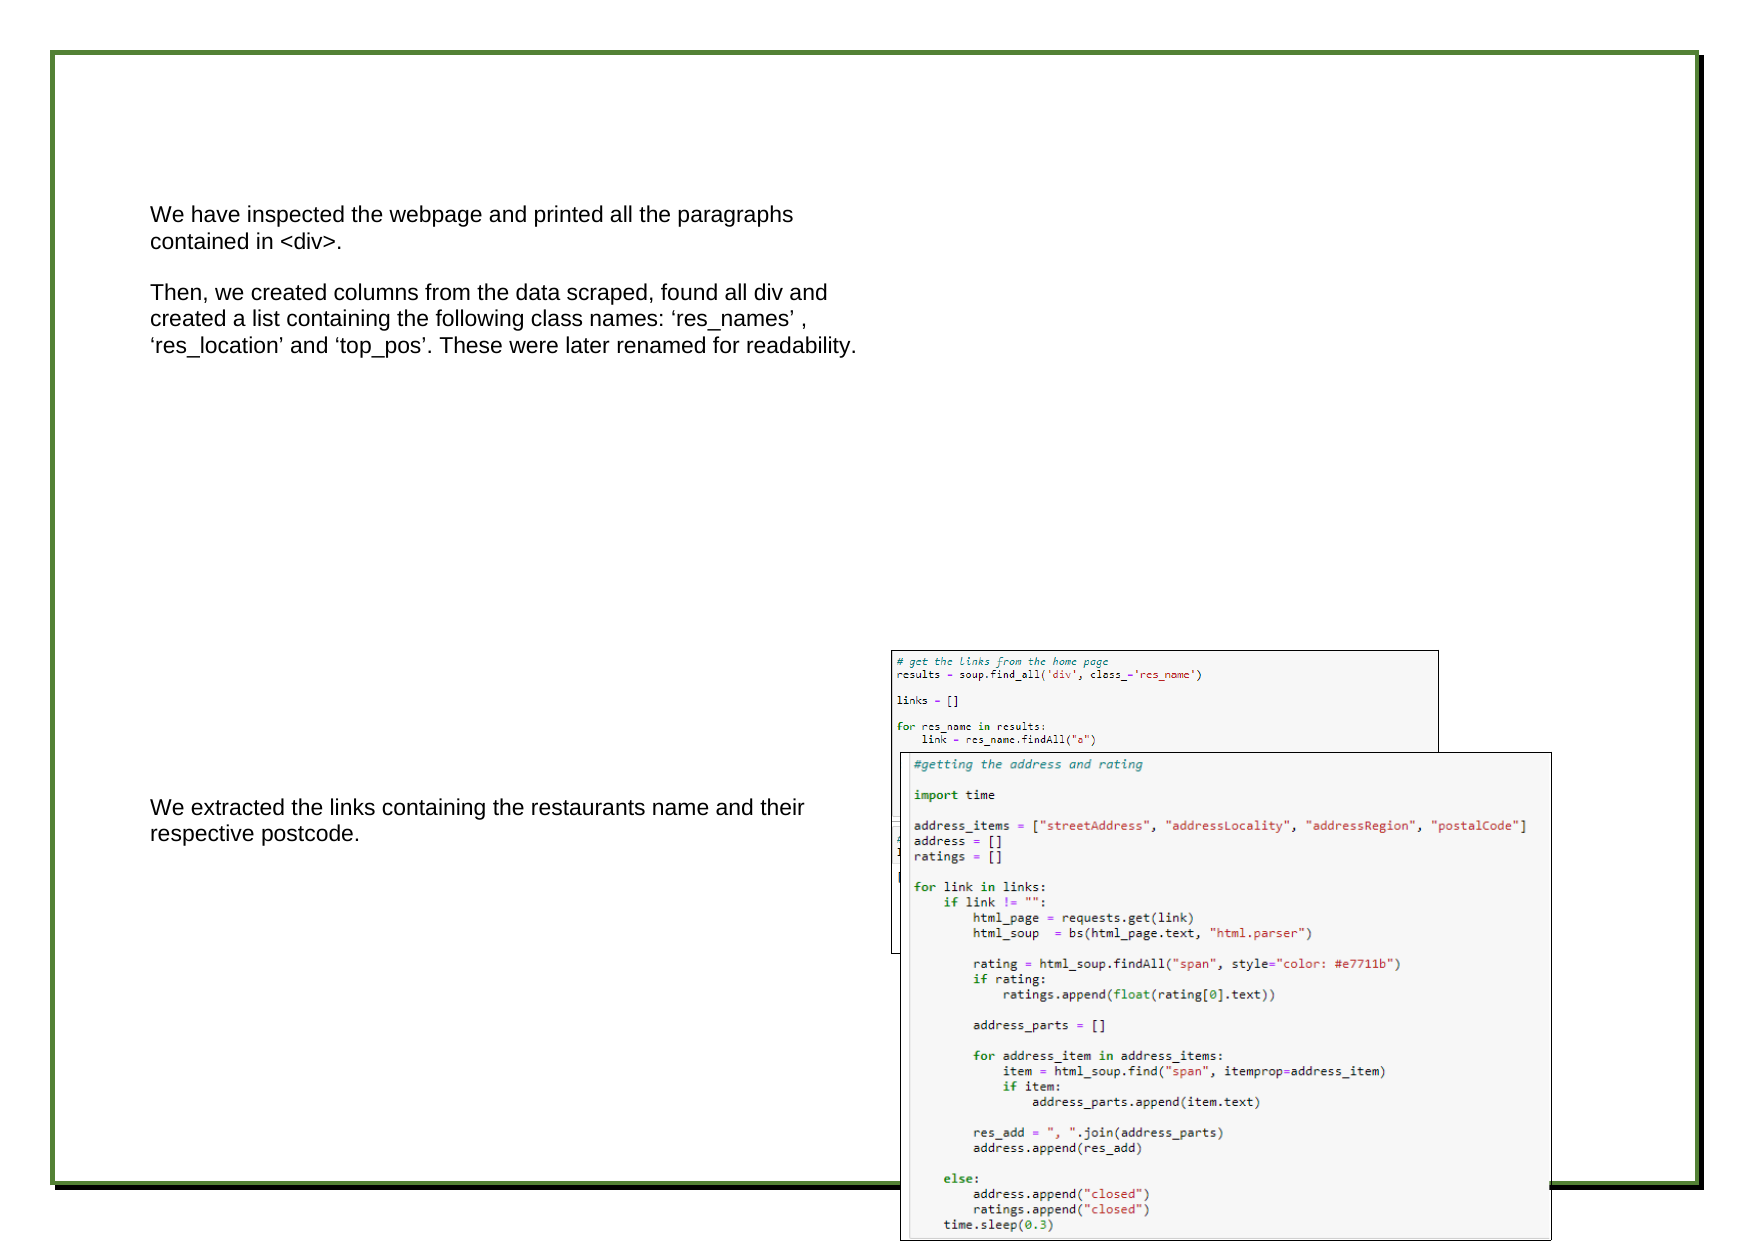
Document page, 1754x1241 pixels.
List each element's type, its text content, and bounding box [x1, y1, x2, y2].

text We extracted the links containing the restaurants name and their respective postcode. [150, 794, 881, 847]
text We have inspected the webpage and printed all the paragraphs contained in <div>. [150, 201, 881, 254]
picture [892, 651, 1438, 953]
picture [901, 753, 1549, 1238]
text Then, we created columns from the data scraped, found all div and created a list containing the following class names: ‘res_names’ , ‘res_location’ and ‘top_pos’. These were later renamed for readability. [150, 279, 881, 358]
